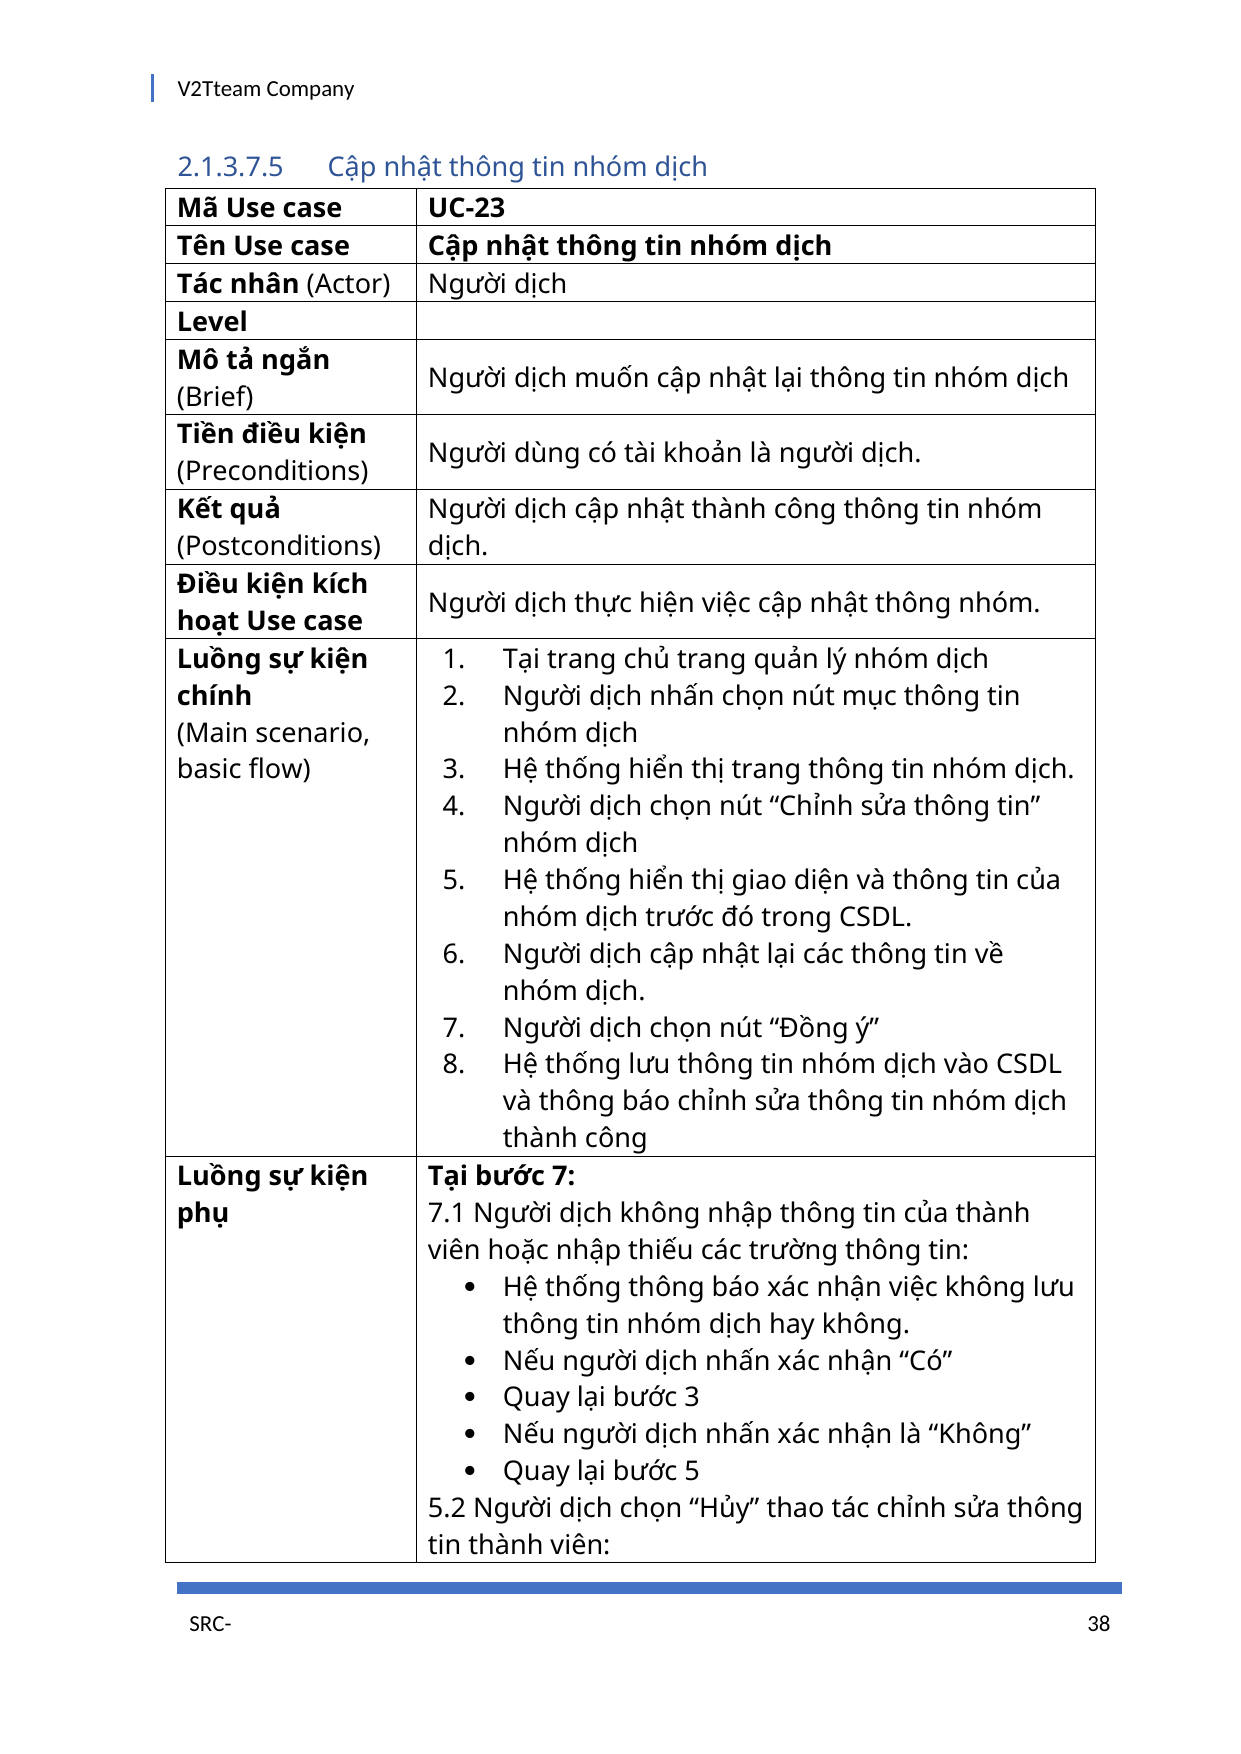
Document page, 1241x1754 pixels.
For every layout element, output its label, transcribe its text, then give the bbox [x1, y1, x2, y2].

table_cell Tại trang chủ trang quản lý nhóm dịch Người dịch nhấn chọn nút mục thông tin nhóm dịch Hệ thống hiển thị trang thông tin nhóm dịch. Người dịch chọn nút “Chỉnh sửa thông tin” nhóm dịch Hệ thống hiển thị giao diện và thông tin của nhóm dịch trước đó trong CSDL. Người dịch cập nhật lại các thông tin về nhóm dịch. Người dịch chọn nút “Đồng ý” Hệ thống lưu thông tin nhóm dịch vào CSDL và thông báo chỉnh sửa thông tin nhóm dịch thành công [417, 639, 1095, 1156]
table_cell Tiền điều kiện (Preconditions) [166, 415, 416, 489]
table_cell Luồng sự kiện phụ [166, 1157, 416, 1562]
table_cell Người dịch thực hiện việc cập nhật thông nhóm. [417, 565, 1095, 638]
table_cell Kết quả (Postconditions) [166, 490, 416, 563]
table_cell Tên Use case [166, 226, 416, 263]
table_cell Điều kiện kích hoạt Use case [166, 565, 416, 638]
table_cell Người dịch muốn cập nhật lại thông tin nhóm dịch [417, 340, 1095, 414]
table_header Mã Use case [166, 189, 416, 225]
table_cell Mô tả ngắn (Brief) [166, 340, 416, 414]
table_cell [417, 1157, 1095, 1562]
table_cell Người dịch [417, 264, 1095, 301]
table_cell Luồng sự kiện chính (Main scenario, basic flow) [166, 639, 416, 1156]
table_header UC-23 [417, 189, 1095, 225]
table_cell Tác nhân (Actor) [166, 264, 416, 301]
table_cell Level [166, 302, 416, 339]
subtitle Cập nhật thông tin nhóm dịch [177, 148, 1122, 184]
table_cell Người dùng có tài khoản là người dịch. [417, 415, 1095, 489]
table_cell Người dịch cập nhật thành công thông tin nhóm dịch. [417, 490, 1095, 563]
table_cell Cập nhật thông tin nhóm dịch [417, 226, 1095, 263]
table_cell [417, 302, 1095, 339]
